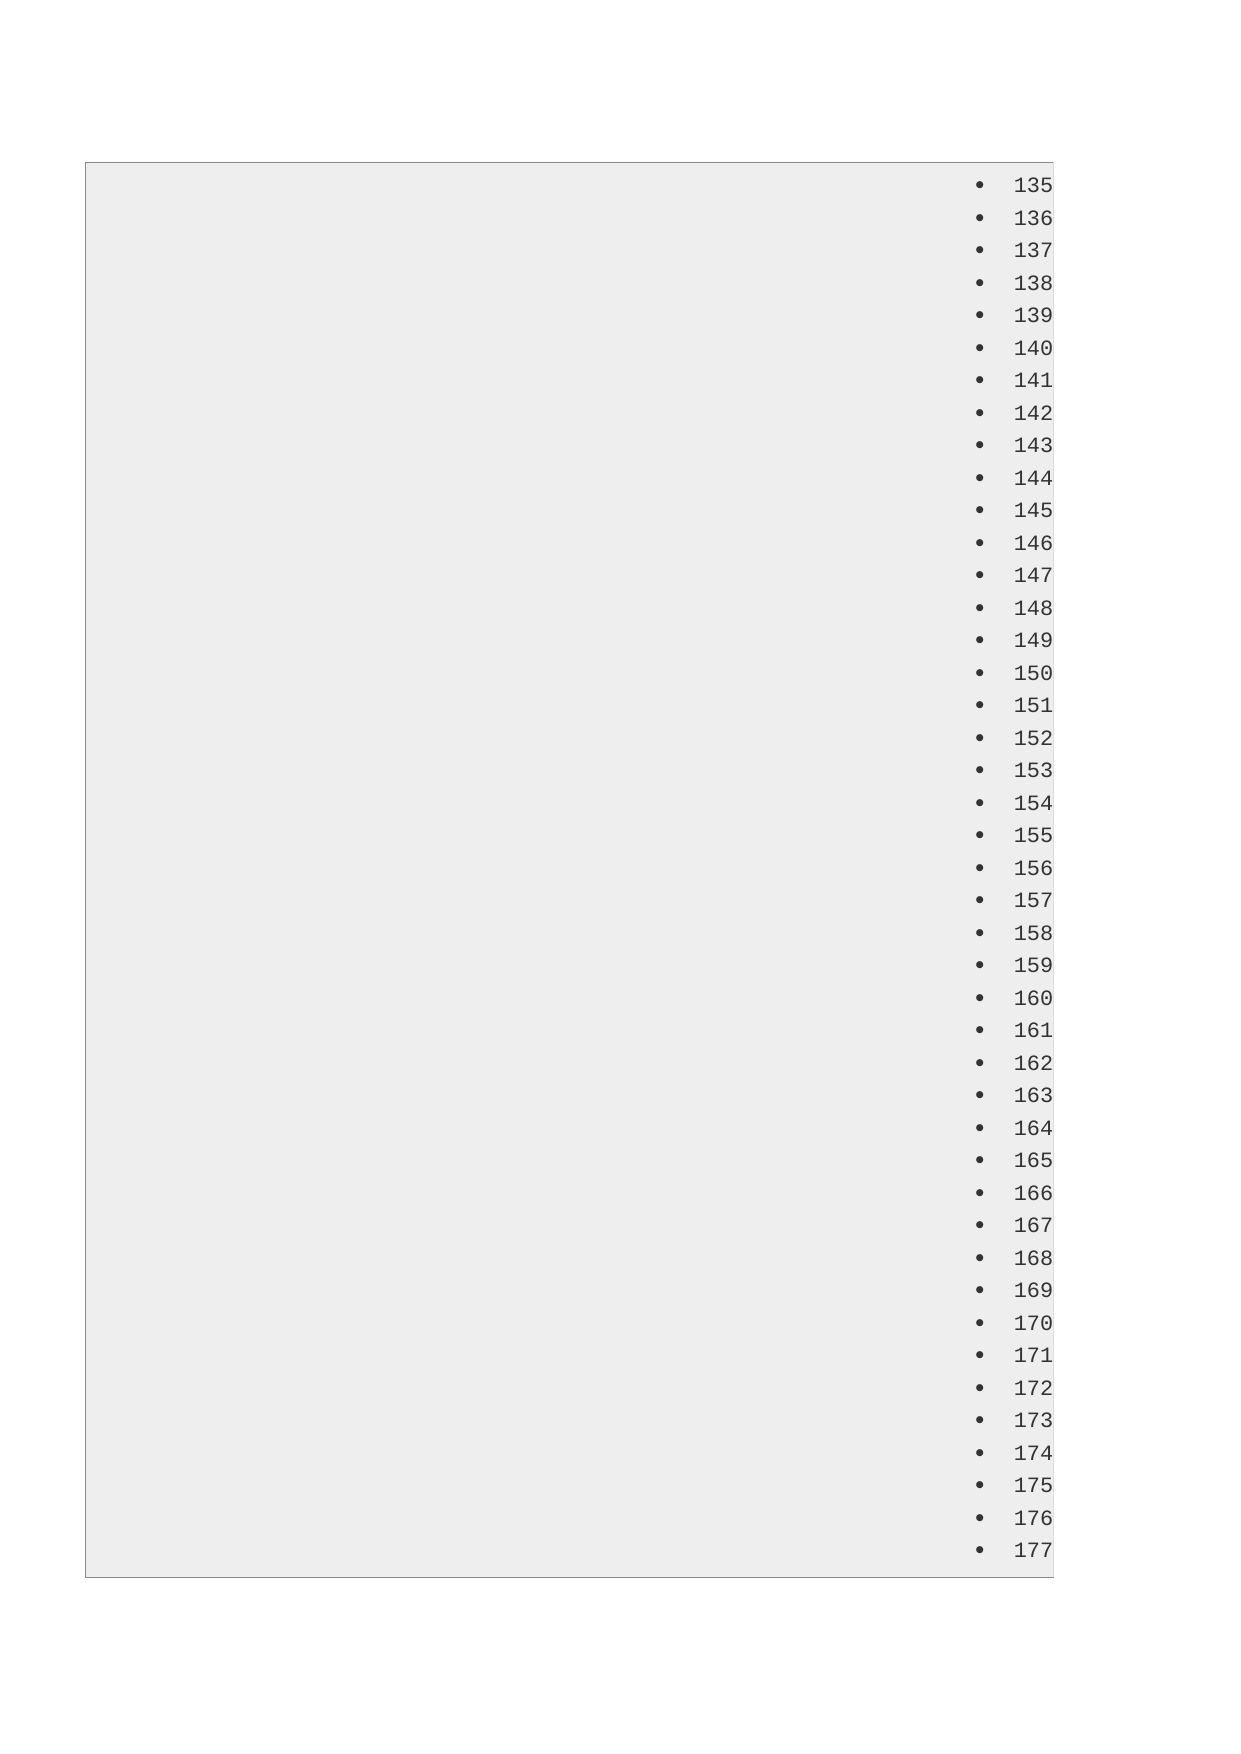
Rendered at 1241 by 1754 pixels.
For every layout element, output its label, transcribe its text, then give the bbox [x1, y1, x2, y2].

list 153 [86, 747, 1053, 779]
list 160 [86, 974, 1053, 1007]
list 170 [86, 1299, 1053, 1332]
list 145 [86, 487, 1053, 519]
list 159 [86, 942, 1053, 974]
list 155 [86, 812, 1053, 844]
list 154 [86, 779, 1053, 812]
list 167 [86, 1202, 1053, 1234]
list 156 [86, 844, 1053, 877]
list 162 [86, 1039, 1053, 1072]
list 137 [86, 227, 1053, 259]
list 142 [86, 389, 1053, 422]
list 146 [86, 519, 1053, 552]
list 163 [86, 1072, 1053, 1104]
list 149 [86, 617, 1053, 649]
list 169 [86, 1267, 1053, 1299]
list 173 [86, 1397, 1053, 1429]
list 174 [86, 1429, 1053, 1462]
list 176 [86, 1494, 1053, 1527]
list 158 [86, 909, 1053, 942]
list 172 [86, 1364, 1053, 1397]
list 164 [86, 1104, 1053, 1137]
list 166 [86, 1169, 1053, 1202]
list 141 [86, 357, 1053, 389]
list 151 [86, 682, 1053, 714]
list 168 [86, 1234, 1053, 1267]
list 175 [86, 1462, 1053, 1494]
list 140 [86, 324, 1053, 357]
list 161 [86, 1007, 1053, 1039]
list 136 [86, 194, 1053, 227]
list 148 [86, 584, 1053, 617]
list 139 [86, 292, 1053, 324]
list 157 [86, 877, 1053, 909]
list 152 [86, 714, 1053, 747]
list 171 [86, 1332, 1053, 1364]
list 150 [86, 649, 1053, 682]
list 165 [86, 1137, 1053, 1169]
list 135 [86, 163, 1053, 194]
list 144 [86, 454, 1053, 487]
list 143 [86, 422, 1053, 454]
list 138 [86, 259, 1053, 292]
list 147 [86, 552, 1053, 584]
list 177 [86, 1527, 1053, 1577]
